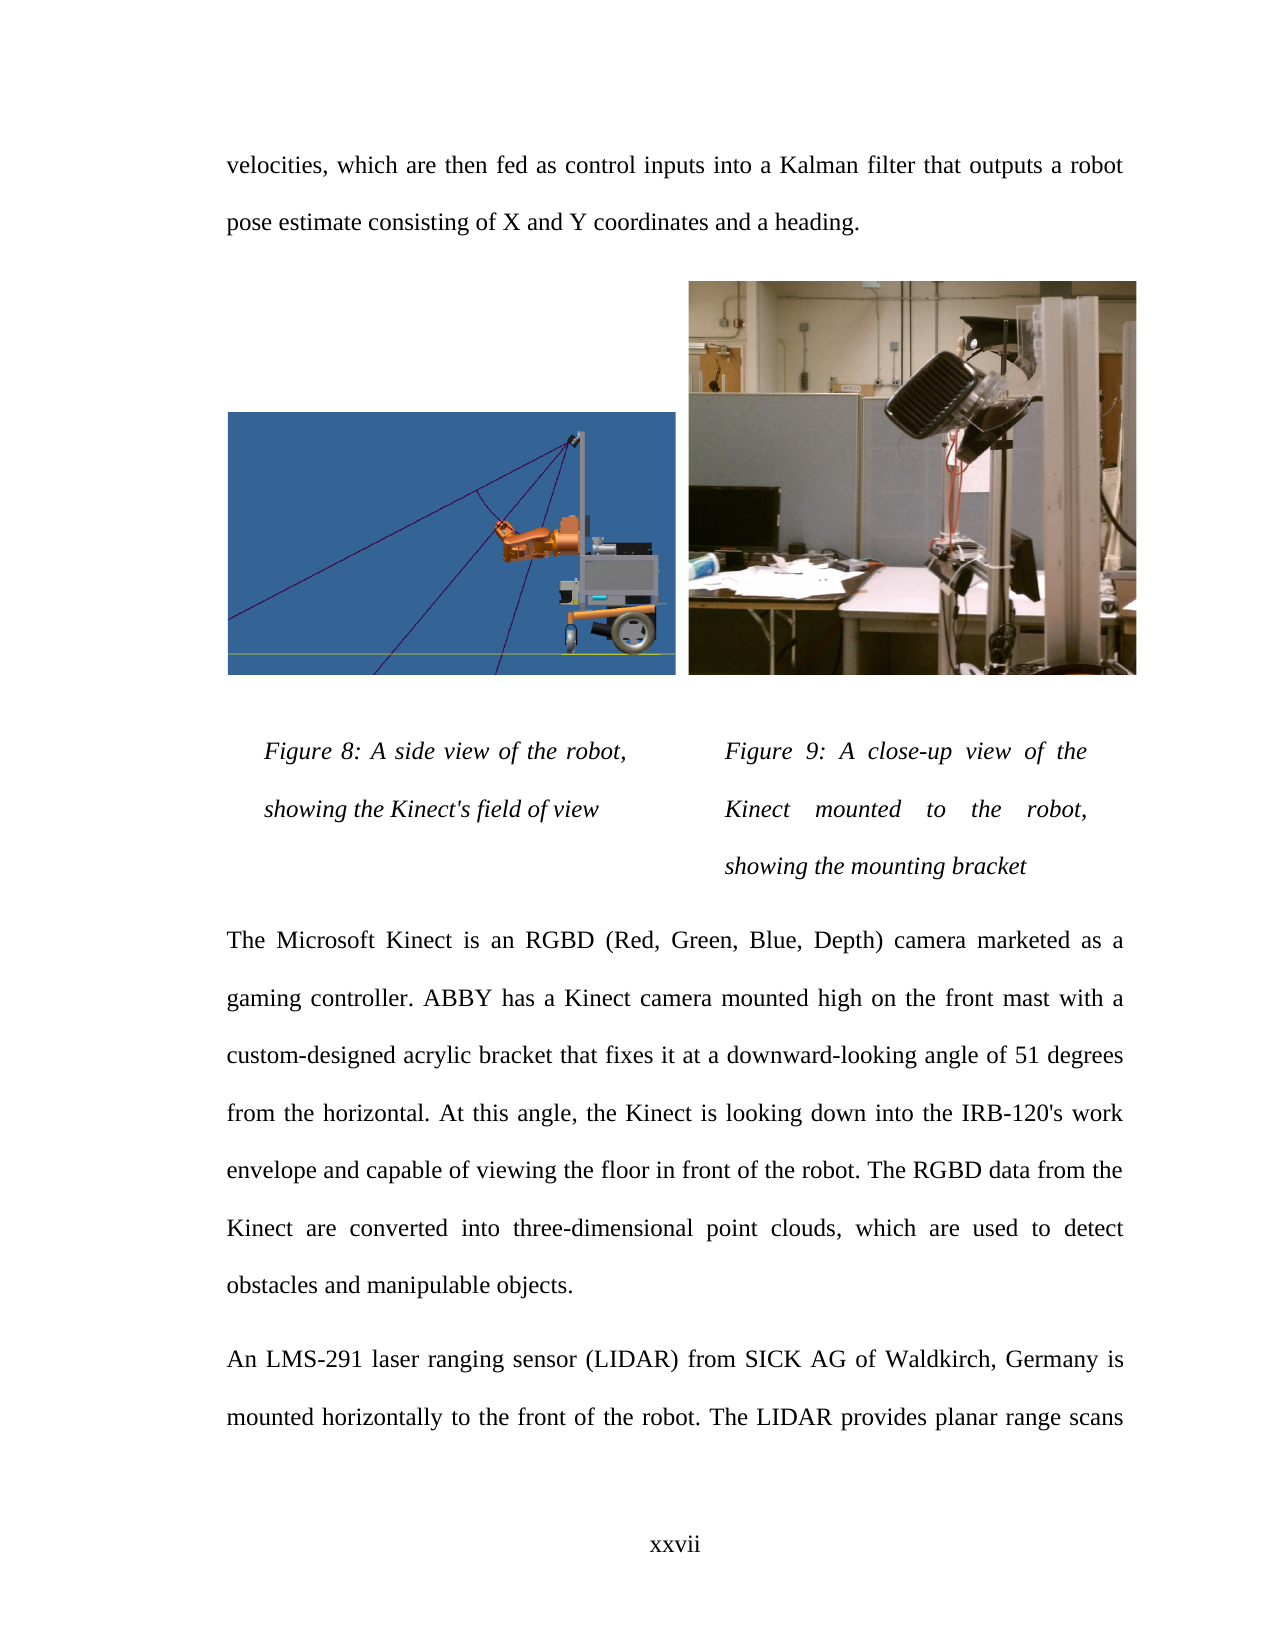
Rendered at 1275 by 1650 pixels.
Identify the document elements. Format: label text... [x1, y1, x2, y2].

table_cell Figure 8: A side view of the robot, showing the Kinect's field of view [215, 715, 676, 925]
table_header [215, 282, 676, 715]
picture [227, 412, 676, 675]
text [226, 150, 1125, 236]
picture [688, 281, 1137, 675]
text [226, 1344, 1125, 1431]
table_cell Figure 9: A close-up view of the Kinect mounted to the robot, showing the mounting bracket [676, 715, 1136, 925]
table_header [676, 282, 1136, 715]
text The Microsoft Kinect is an RGBD (Red, Green, Blue, Depth) camera marketed as a gaming controller. ABBY has a Kinect camera mounted high on the front mast with a custom-designed acrylic bracket that fixes it at a downward-looking angle of 51 degrees from the horizontal. At this angle, the Kinect is looking down into the IRB-120's work envelope and capable of viewing the floor in front of the robot. The RGBD data from the Kinect are converted into three-dimensional point clouds, which are used to detect obstacles and manipulable objects. [226, 925, 1125, 1299]
